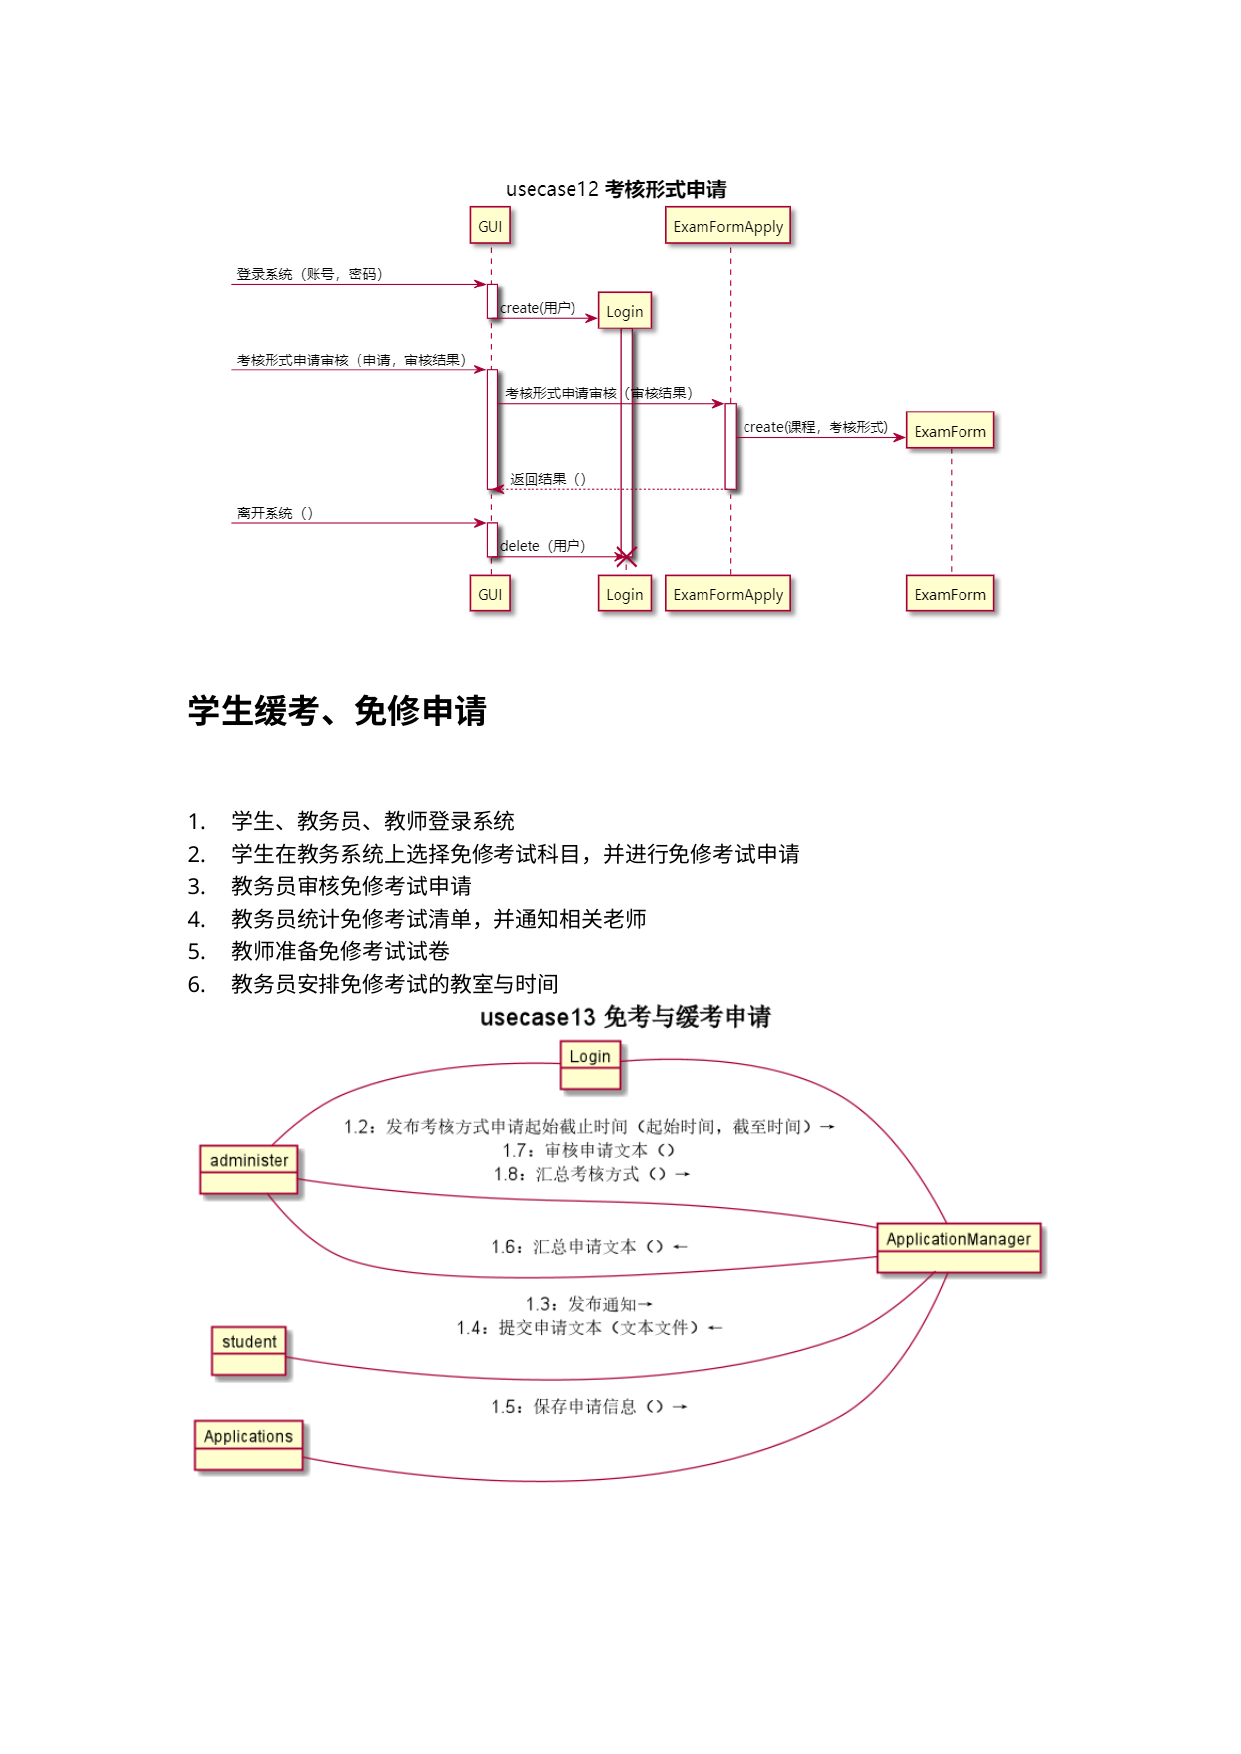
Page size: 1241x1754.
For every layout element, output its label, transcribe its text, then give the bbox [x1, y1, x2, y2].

text 2. 学生在教务系统上选择免修考试科目，并进行免修考试申请 [187, 836, 1053, 869]
picture [187, 998, 1053, 1527]
text 1. 学生、教务员、教师登录系统 [187, 804, 1053, 836]
text 6. 教务员安排免修考试的教室与时间 [187, 966, 1053, 998]
text 5. 教师准备免修考试试卷 [187, 934, 1053, 966]
text 3. 教务员审核免修考试申请 [187, 869, 1053, 901]
subtitle 学生缓考、免修申请 [187, 677, 1053, 742]
picture [231, 162, 1003, 621]
text 4. 教务员统计免修考试清单，并通知相关老师 [187, 901, 1053, 934]
